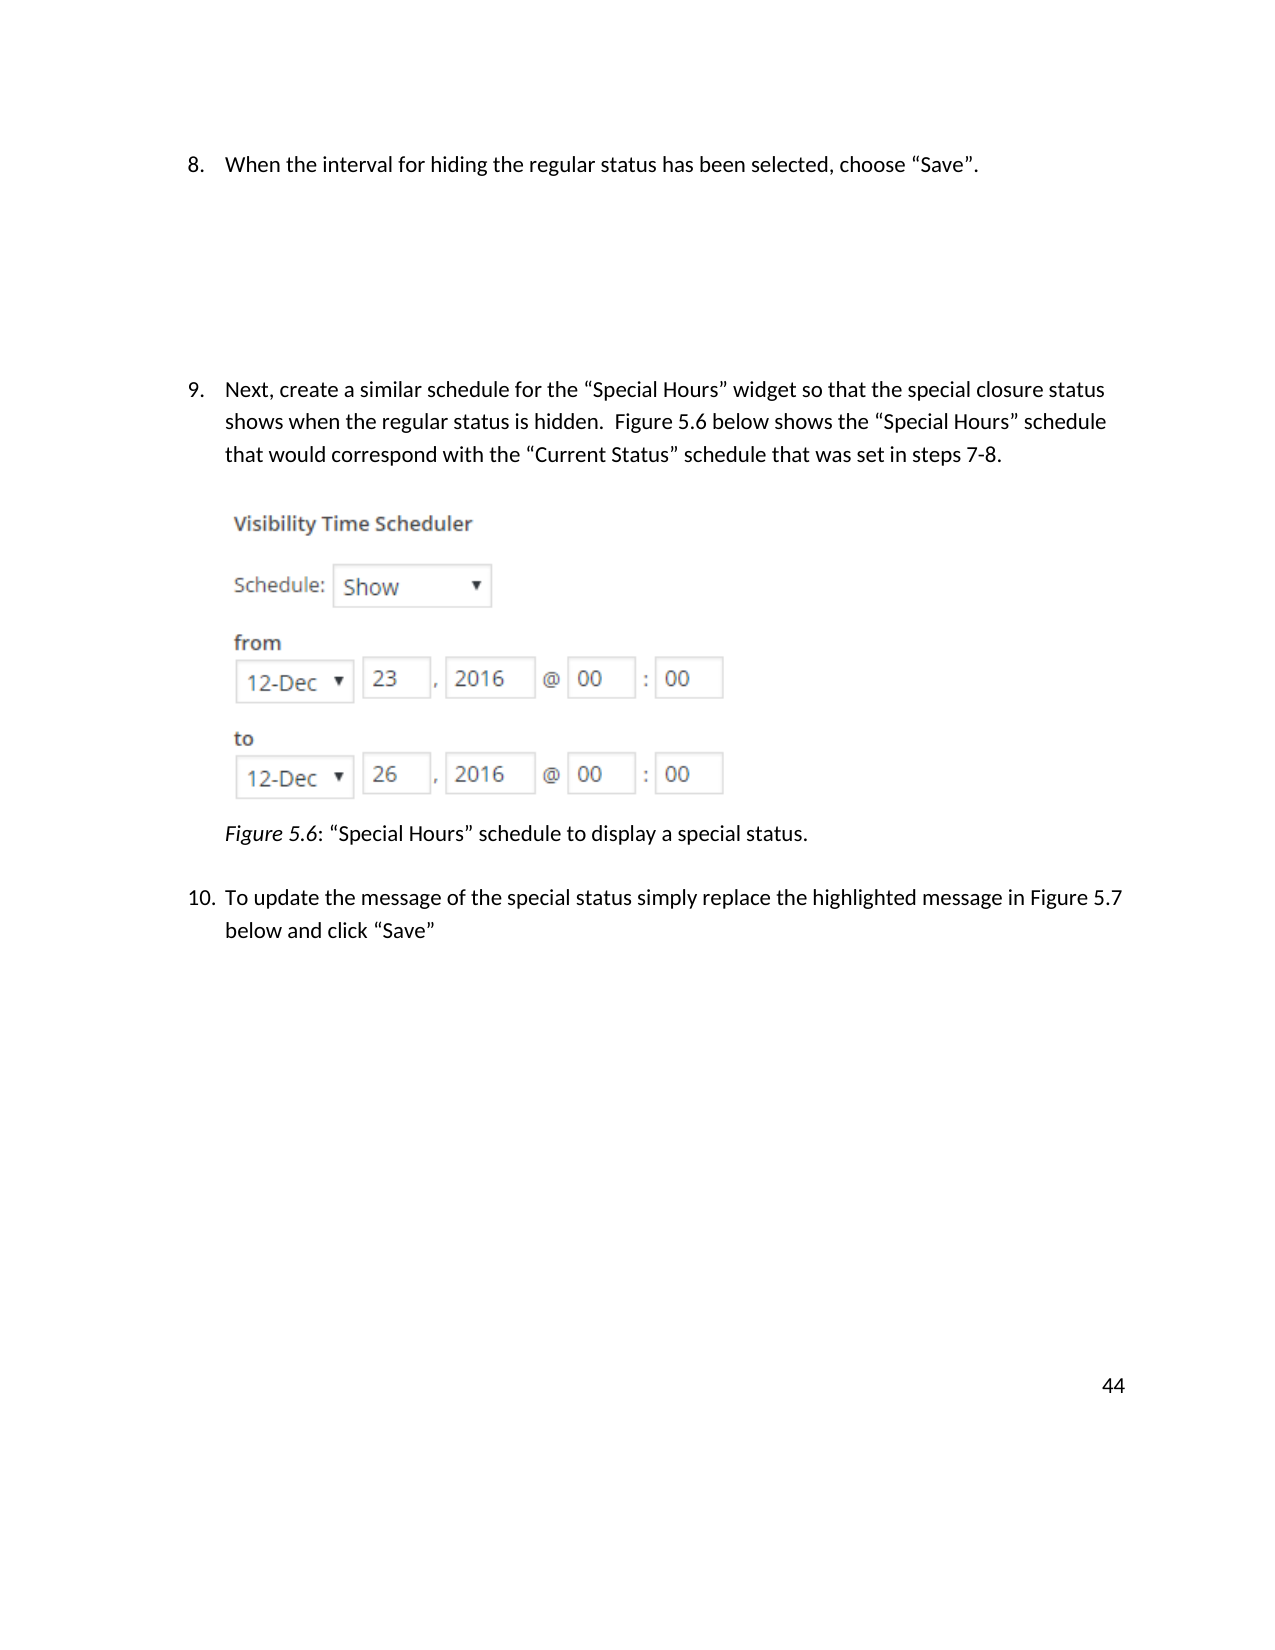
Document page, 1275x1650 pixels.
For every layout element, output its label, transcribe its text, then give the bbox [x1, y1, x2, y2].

list When the interval for hiding the regular status has been selected, choose “Save”. [187, 150, 1125, 371]
text Figure 5.6: “Special Hours” schedule to display a special status. [225, 819, 1125, 847]
list To update the message of the special status simply replace the highlighted message in Figure 5.7 below and click “Save” Figure 5.7: “Special Hours” status message. [187, 883, 1125, 944]
picture [225, 504, 749, 815]
